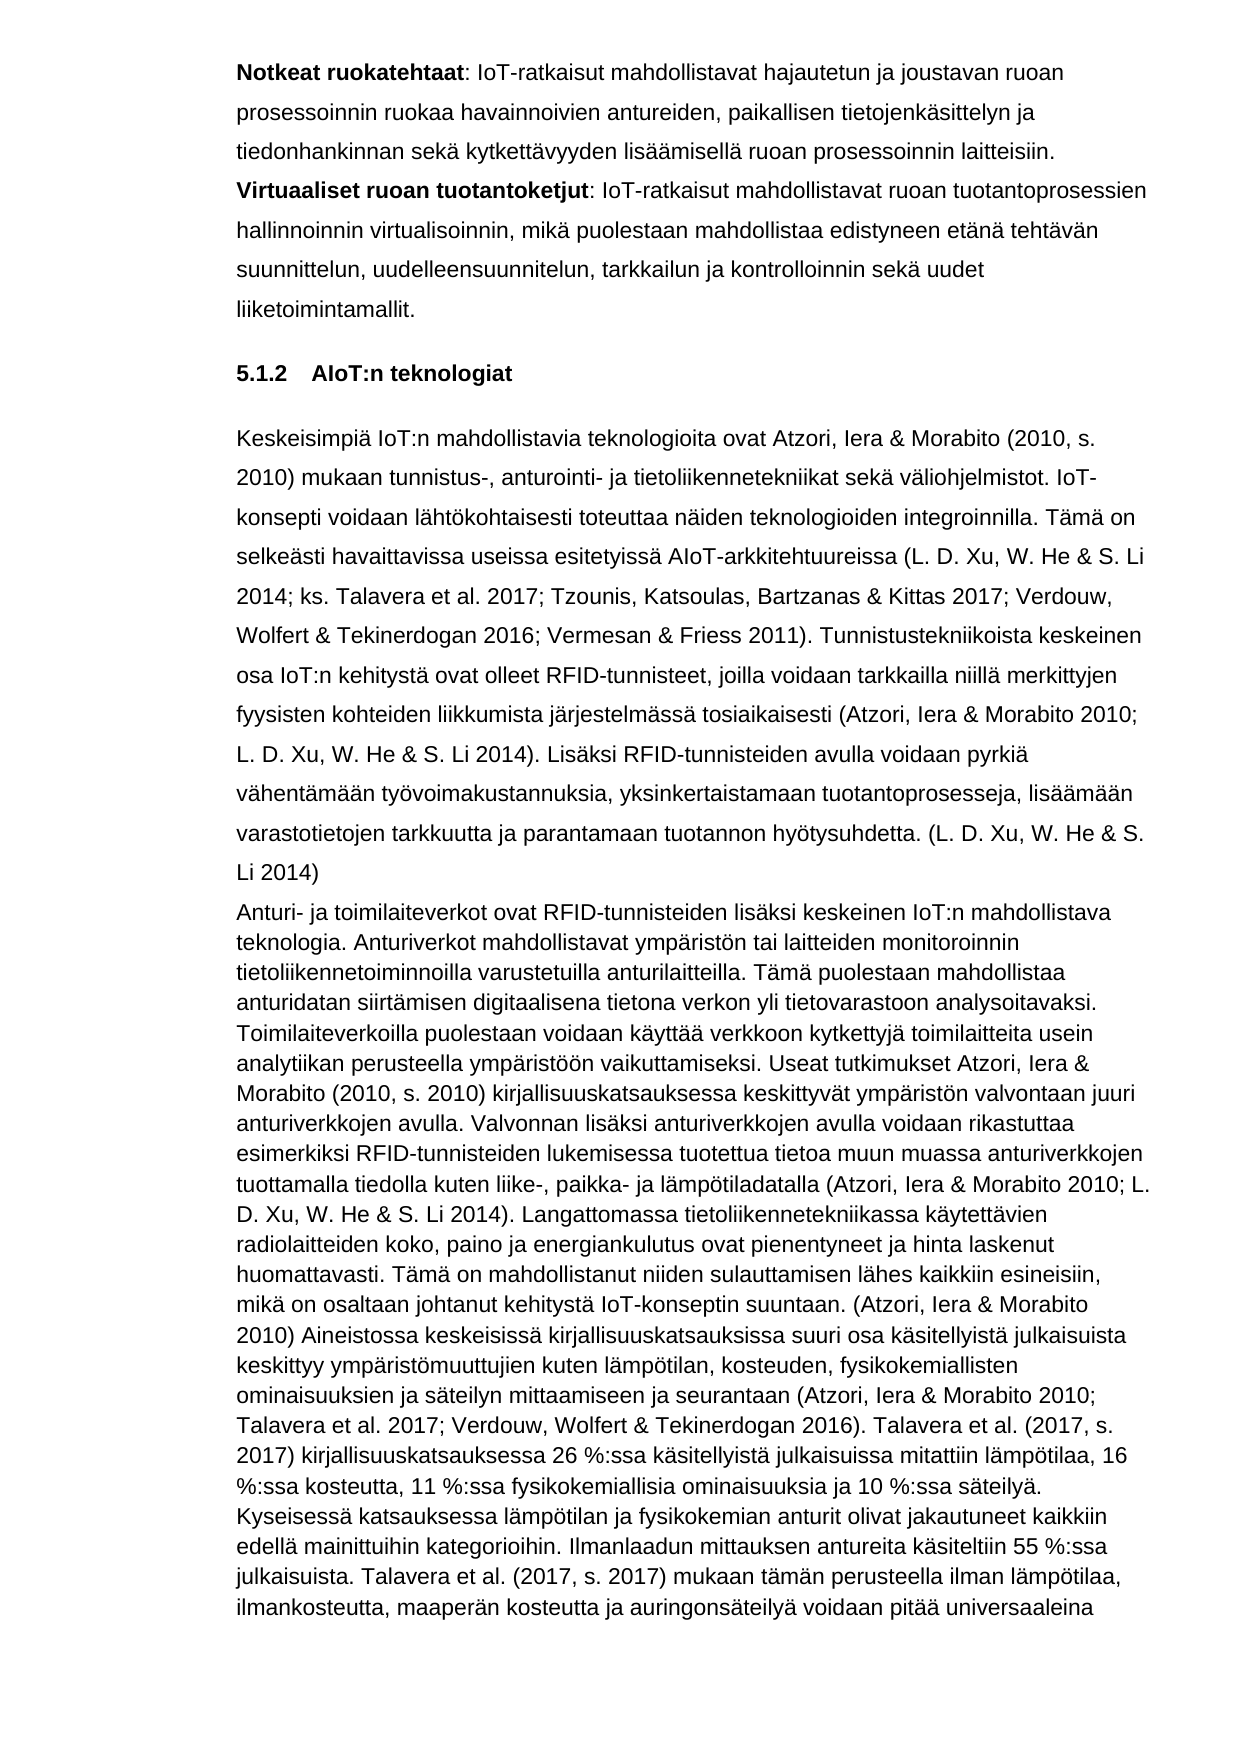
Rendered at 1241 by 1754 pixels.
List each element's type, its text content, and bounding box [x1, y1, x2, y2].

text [236, 899, 1152, 1620]
subtitle AIoT:n teknologiat [236, 360, 1152, 387]
